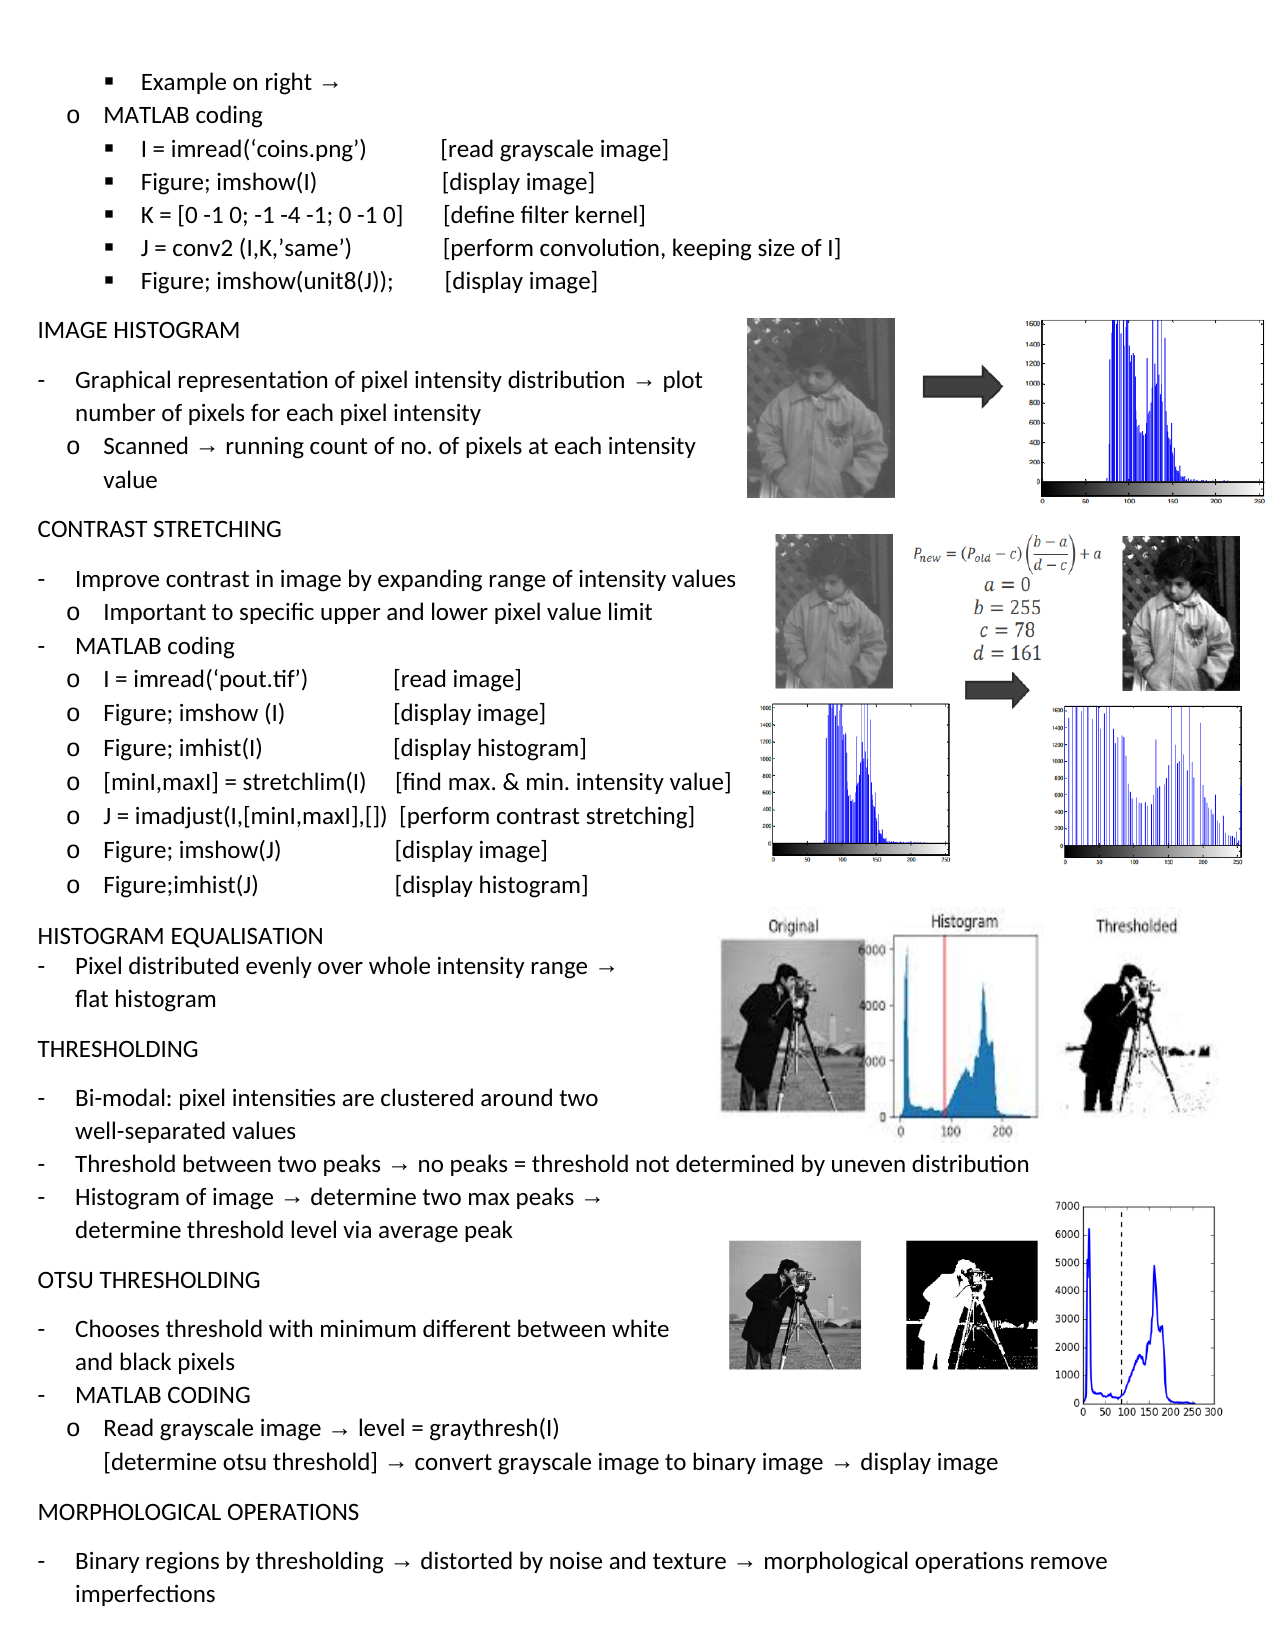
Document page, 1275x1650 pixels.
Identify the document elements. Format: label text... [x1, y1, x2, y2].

list Graphical representation of pixel intensity distribution plot number of pixels for each pixel intensity [37, 364, 742, 427]
list Bi-modal: pixel intensities are clustered around two well-separated values [37, 1082, 1237, 1146]
list Pixel distributed evenly over whole intensity range flat histogram [37, 950, 643, 1014]
text IMAGE HISTOGRAM [37, 314, 742, 345]
picture [759, 523, 1255, 873]
list J = imadjust(I,[minI,maxI],[]) [perform contrast stretching] [66, 800, 759, 832]
list I = imread(‘coins.png’) [read grayscale image] [103, 133, 1237, 164]
list Figure; imhist(I) [display histogram] [66, 732, 759, 764]
picture [696, 1191, 1234, 1427]
text THRESHOLDING [37, 1033, 643, 1063]
list Figure; imshow(J) [display image] [66, 835, 759, 866]
list MATLAB coding [37, 630, 759, 661]
list Chooses threshold with minimum different between white and black pixels [37, 1313, 696, 1377]
list Figure; imshow(I) [display image] [103, 166, 1237, 197]
list MATLAB CODING [37, 1379, 696, 1410]
title HISTOGRAM EQUALISATION [37, 920, 643, 950]
list Threshold between two peaks no peaks = threshold not determined by uneven distribution [37, 1148, 1237, 1179]
list Figure;imhist(J) [display histogram] [66, 869, 1237, 901]
list Read grayscale image level = graythresh(I) [determine otsu threshold] convert grayscale image to binary image display image [66, 1412, 1237, 1477]
picture [643, 907, 1272, 1143]
list MATLAB coding [66, 99, 1237, 131]
list Figure; imshow(unit8(J)); [display image] [103, 265, 1237, 295]
list Example on right [103, 66, 1237, 97]
text MORPHOLOGICAL OPERATIONS [37, 1496, 1237, 1526]
list I = imread(‘pout.tif’) [read image] [66, 663, 759, 695]
list Histogram of image determine two max peaks determine threshold level via average peak [37, 1181, 1237, 1245]
list Binary regions by thresholding distorted by noise and texture morphological operations remove imperfections [37, 1545, 1237, 1609]
list [minI,maxI] = stretchlim(I) [find max. & min. intensity value] [66, 766, 759, 798]
list Improve contrast in image by expanding range of intensity values [37, 563, 759, 594]
list Important to specific upper and lower pixel value limit [66, 596, 759, 628]
text OTSU THRESHOLDING [37, 1264, 696, 1294]
list Scanned running count of no. of pixels at each intensity value [66, 430, 742, 494]
list Figure; imshow (I) [display image] [66, 698, 759, 729]
list K = [0 -1 0; -1 -4 -1; 0 -1 0] [define filter kernel] [103, 199, 1237, 229]
picture [742, 307, 1272, 516]
list J = conv2 (I,K,’same’) [perform convolution, keeping size of I] [103, 232, 1237, 262]
text CONTRAST STRETCHING [37, 514, 1237, 544]
